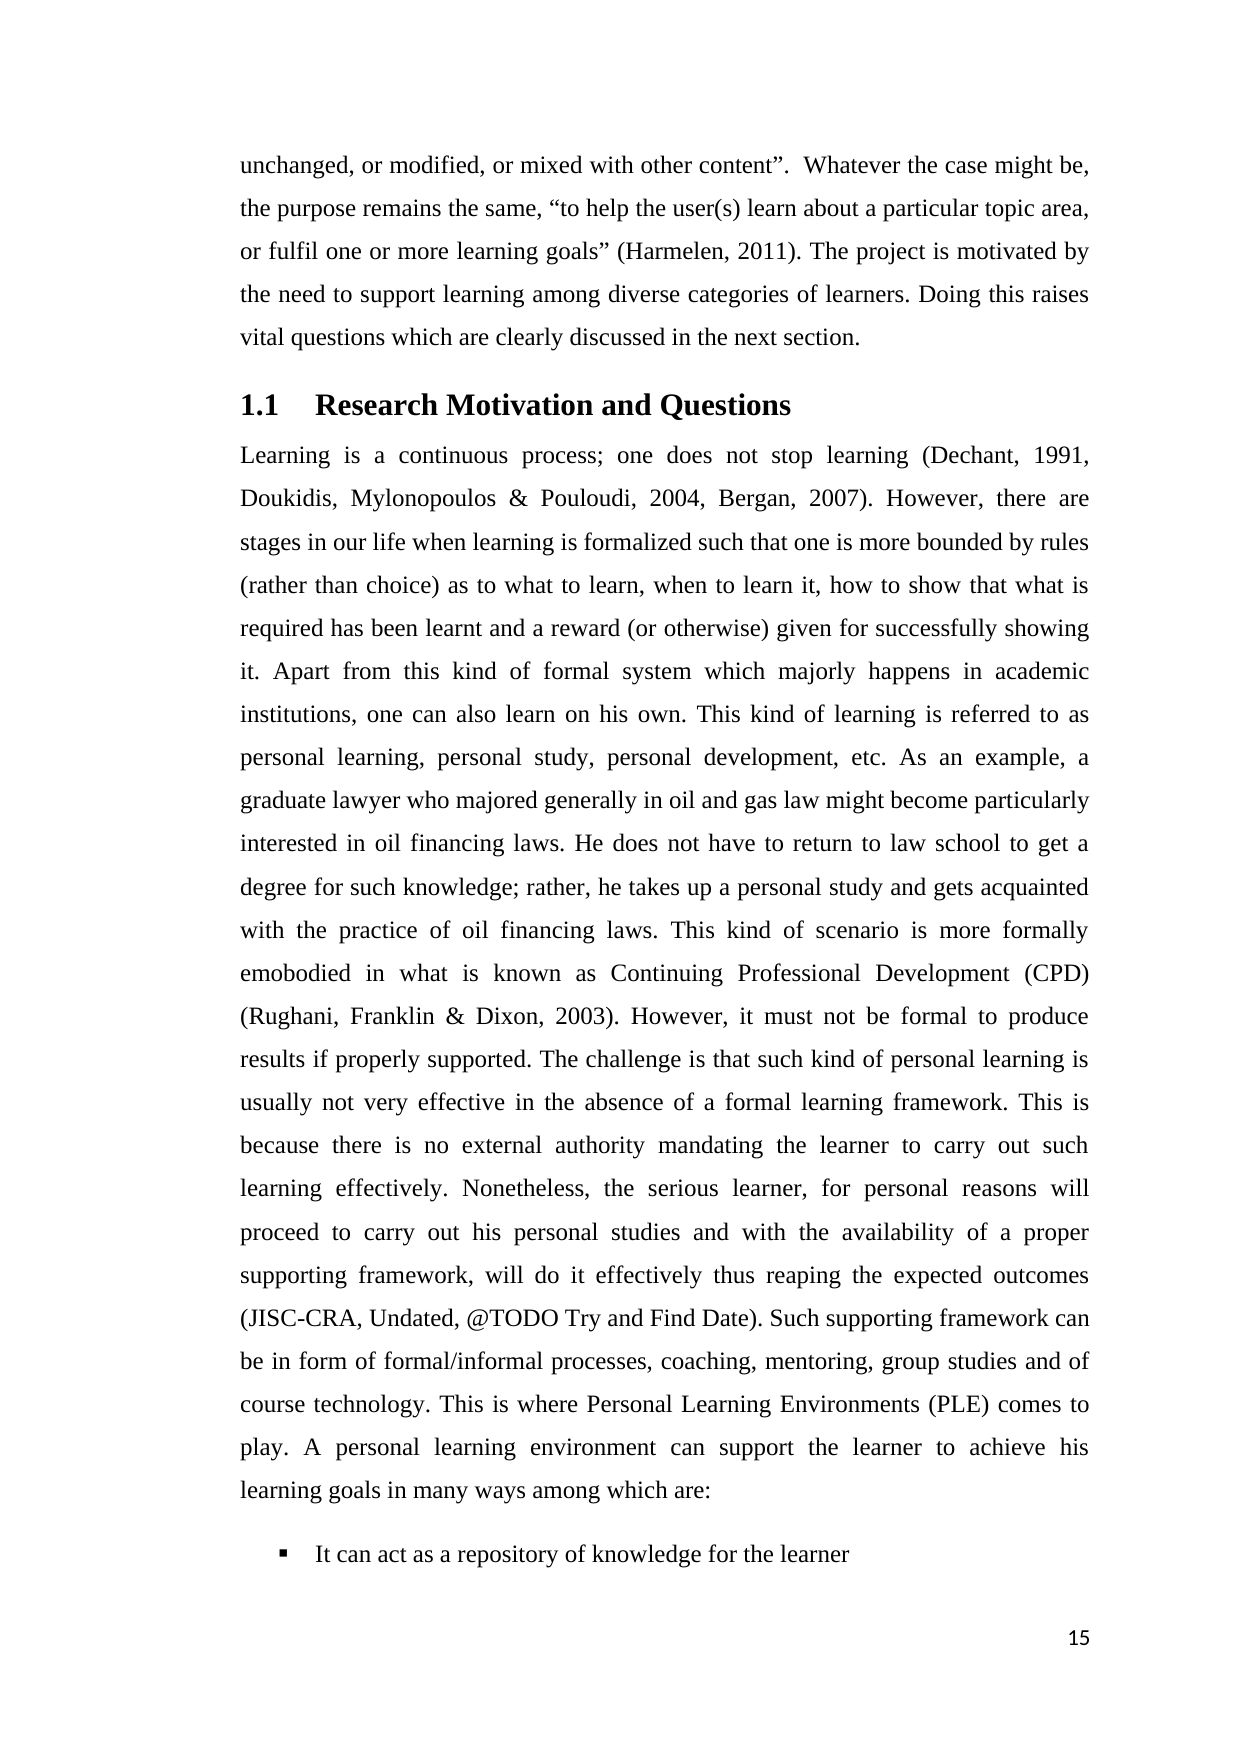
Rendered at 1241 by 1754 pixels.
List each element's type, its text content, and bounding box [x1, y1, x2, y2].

subtitle 1.1 Research Motivation and Questions [240, 386, 1090, 422]
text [240, 150, 1090, 351]
text Learning is a continuous process; one does not stop learning (Dechant, 1991, Doukidis, Mylonopoulos & Pouloudi, 2004, Bergan, 2007). However, there are stages in our life when learning is formalized such that one is more bounded by rules (rather than choice) as to what to learn, when to learn it, how to show that what is required has been learnt and a reward (or otherwise) given for successfully showing it. Apart from this kind of formal system which majorly happens in academic institutions, one can also learn on his own. This kind of learning is referred to as personal learning, personal study, personal development, etc. As an example, a graduate lawyer who majored generally in oil and gas law might become particularly interested in oil financing laws. He does not have to return to law school to get a degree for such knowledge; rather, he takes up a personal study and gets acquainted with the practice of oil financing laws. This kind of scenario is more formally emobodied in what is known as Continuing Professional Development (CPD) (Rughani, Franklin & Dixon, 2003). However, it must not be formal to produce results if properly supported. The challenge is that such kind of personal learning is usually not very effective in the absence of a formal learning framework. This is because there is no external authority mandating the learner to carry out such learning effectively. Nonetheless, the serious learner, for personal reasons will proceed to carry out his personal studies and with the availability of a proper supporting framework, will do it effectively thus reaping the expected outcomes (JISC-CRA, Undated, @TODO Try and Find Date). Such supporting framework can be in form of formal/informal processes, coaching, mentoring, group studies and of course technology. This is where Personal Learning Environments (PLE) comes to play. A personal learning environment can support the learner to achieve his learning goals in many ways among which are: [240, 440, 1090, 1504]
list It can act as a repository of knowledge for the learner [277, 1539, 1090, 1568]
